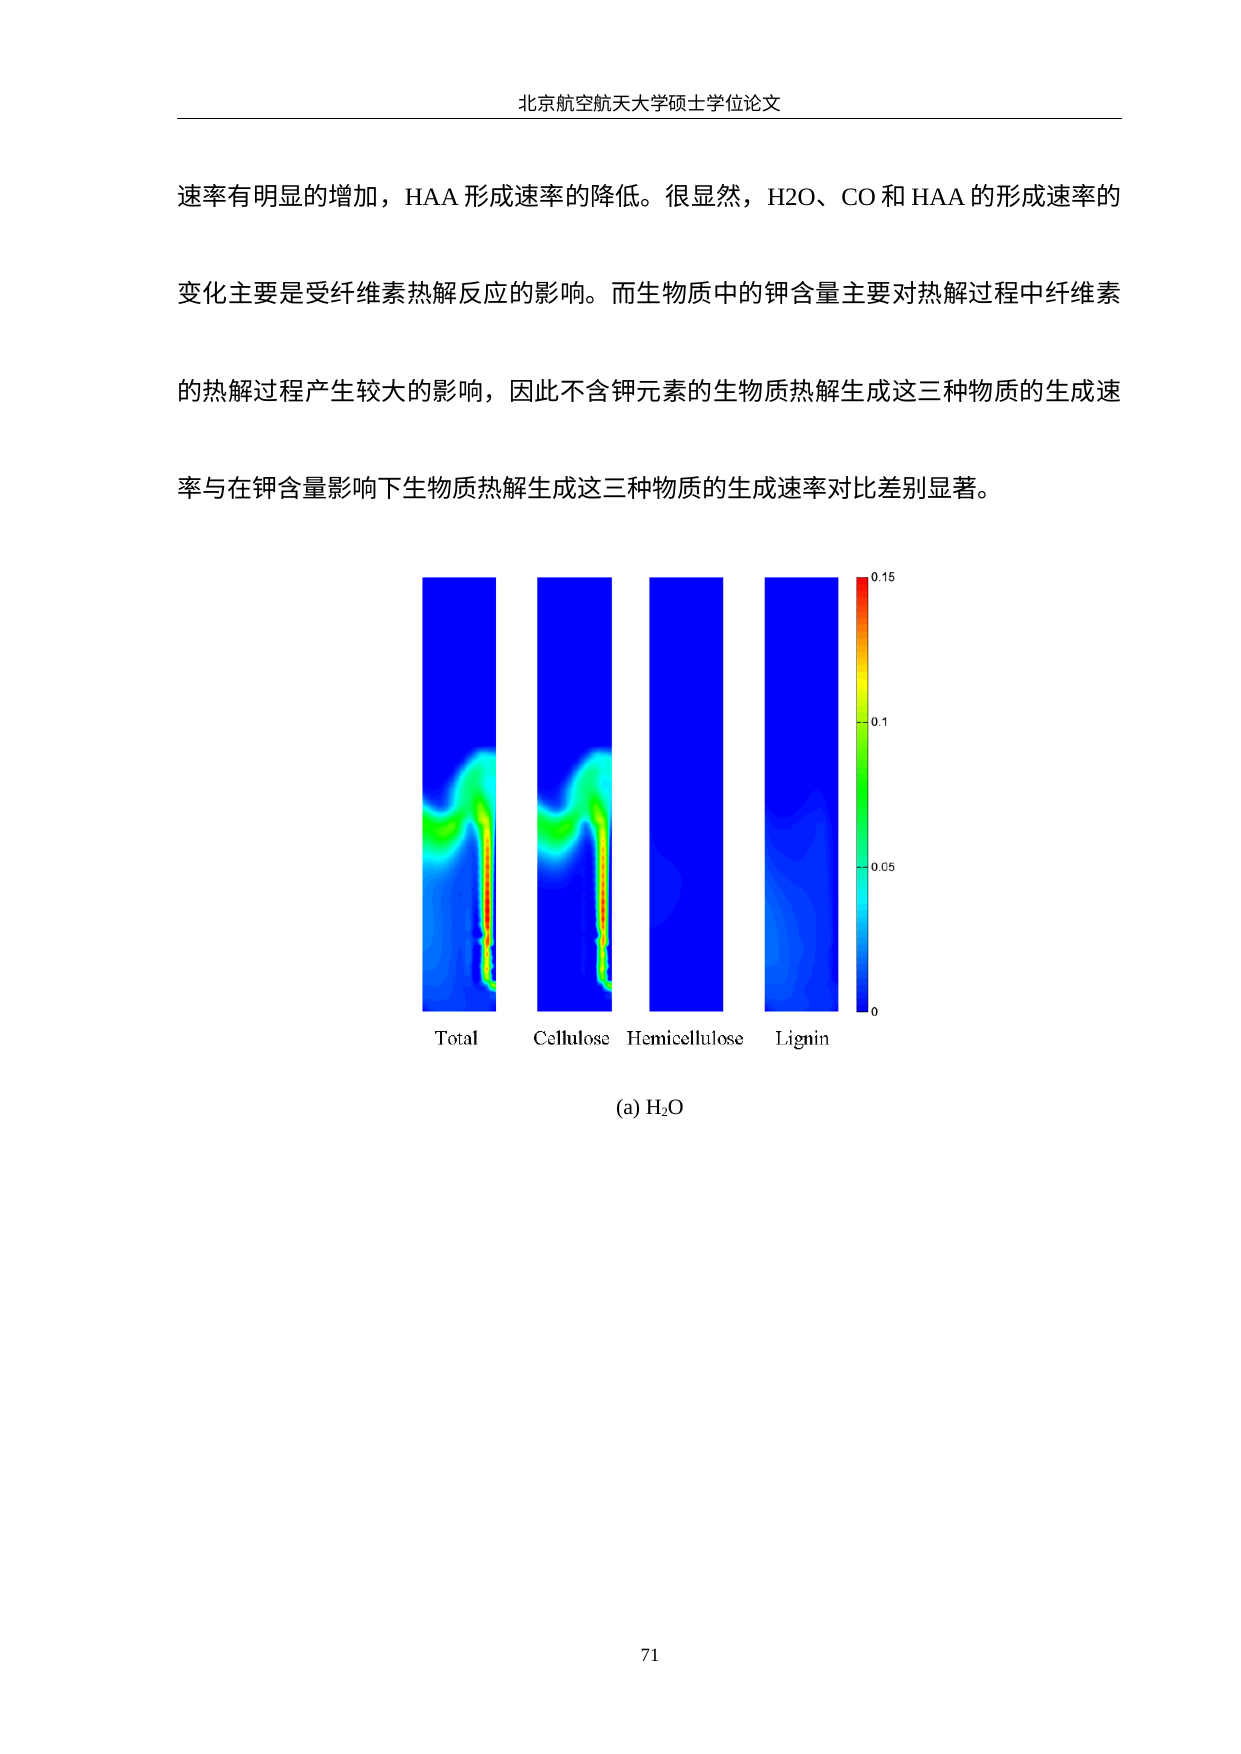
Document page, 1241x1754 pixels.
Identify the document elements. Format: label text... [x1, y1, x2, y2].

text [177, 162, 1122, 519]
picture [383, 548, 916, 1080]
text (a) H2O [177, 1090, 1122, 1123]
